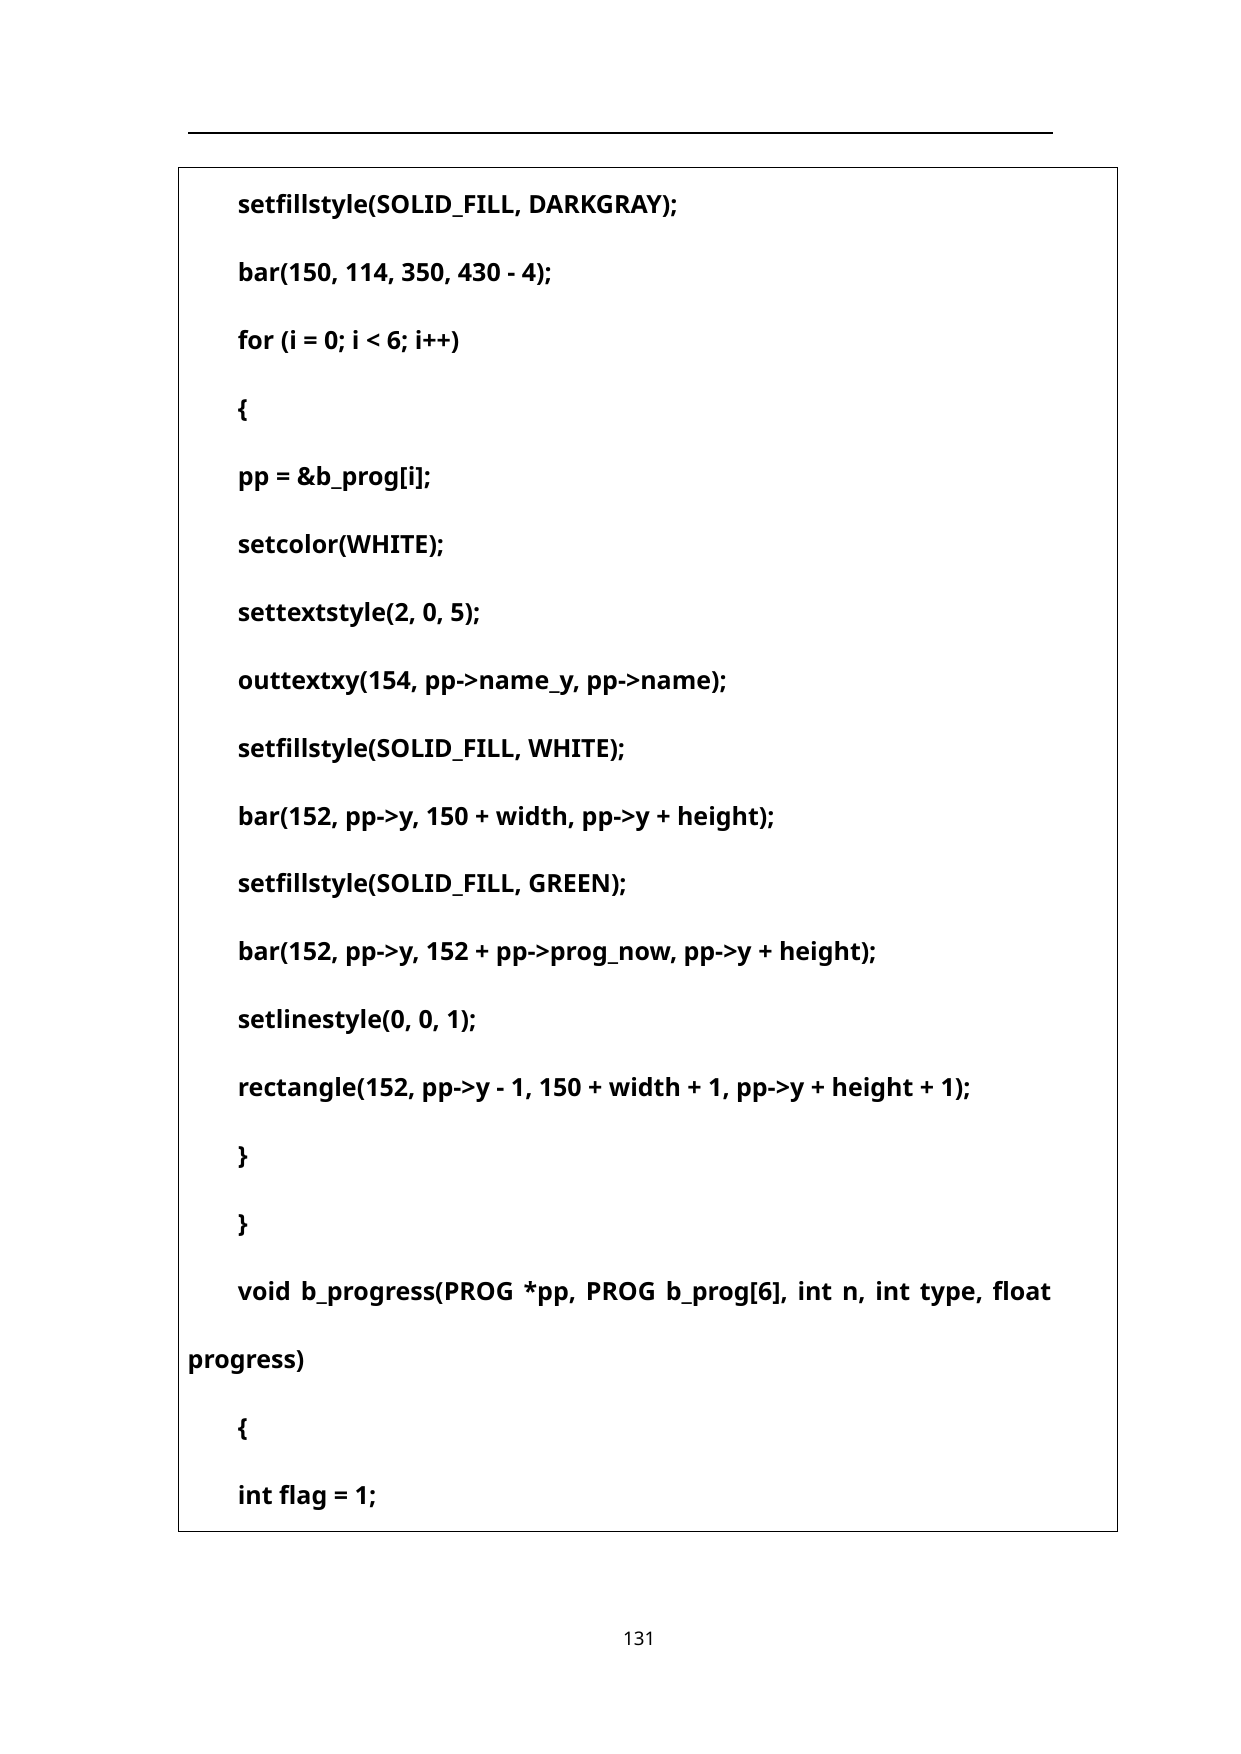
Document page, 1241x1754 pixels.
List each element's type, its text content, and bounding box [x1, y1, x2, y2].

text outtextxy(154, pp->name_y, pp->name); [187, 646, 1053, 713]
text setlinestyle(0, 0, 1); [187, 985, 1053, 1053]
text rectangle(152, pp->y - 1, 150 + width + 1, pp->y + height + 1); [187, 1053, 1053, 1121]
text setcolor(WHITE); [187, 510, 1053, 578]
text { [187, 374, 1053, 442]
text } [187, 1121, 1053, 1189]
text settextstyle(2, 0, 5); [187, 578, 1053, 646]
text setfillstyle(SOLID_FILL, GREEN); [187, 849, 1053, 917]
text setfillstyle(SOLID_FILL, DARKGRAY); [179, 168, 1117, 238]
text for (i = 0; i < 6; i++) [187, 306, 1053, 374]
text pp = &b_prog[i]; [187, 442, 1053, 510]
text int flag = 1; [179, 1457, 1117, 1531]
text bar(152, pp->y, 152 + pp->prog_now, pp->y + height); [187, 917, 1053, 985]
text void b_progress(PROG *pp, PROG b_prog[6], int n, int type, float progress) [187, 1257, 1053, 1393]
text } [187, 1189, 1053, 1257]
text { [187, 1393, 1053, 1457]
text bar(152, pp->y, 150 + width, pp->y + height); [187, 781, 1053, 849]
text bar(150, 114, 350, 430 - 4); [187, 238, 1053, 306]
text setfillstyle(SOLID_FILL, WHITE); [187, 713, 1053, 781]
